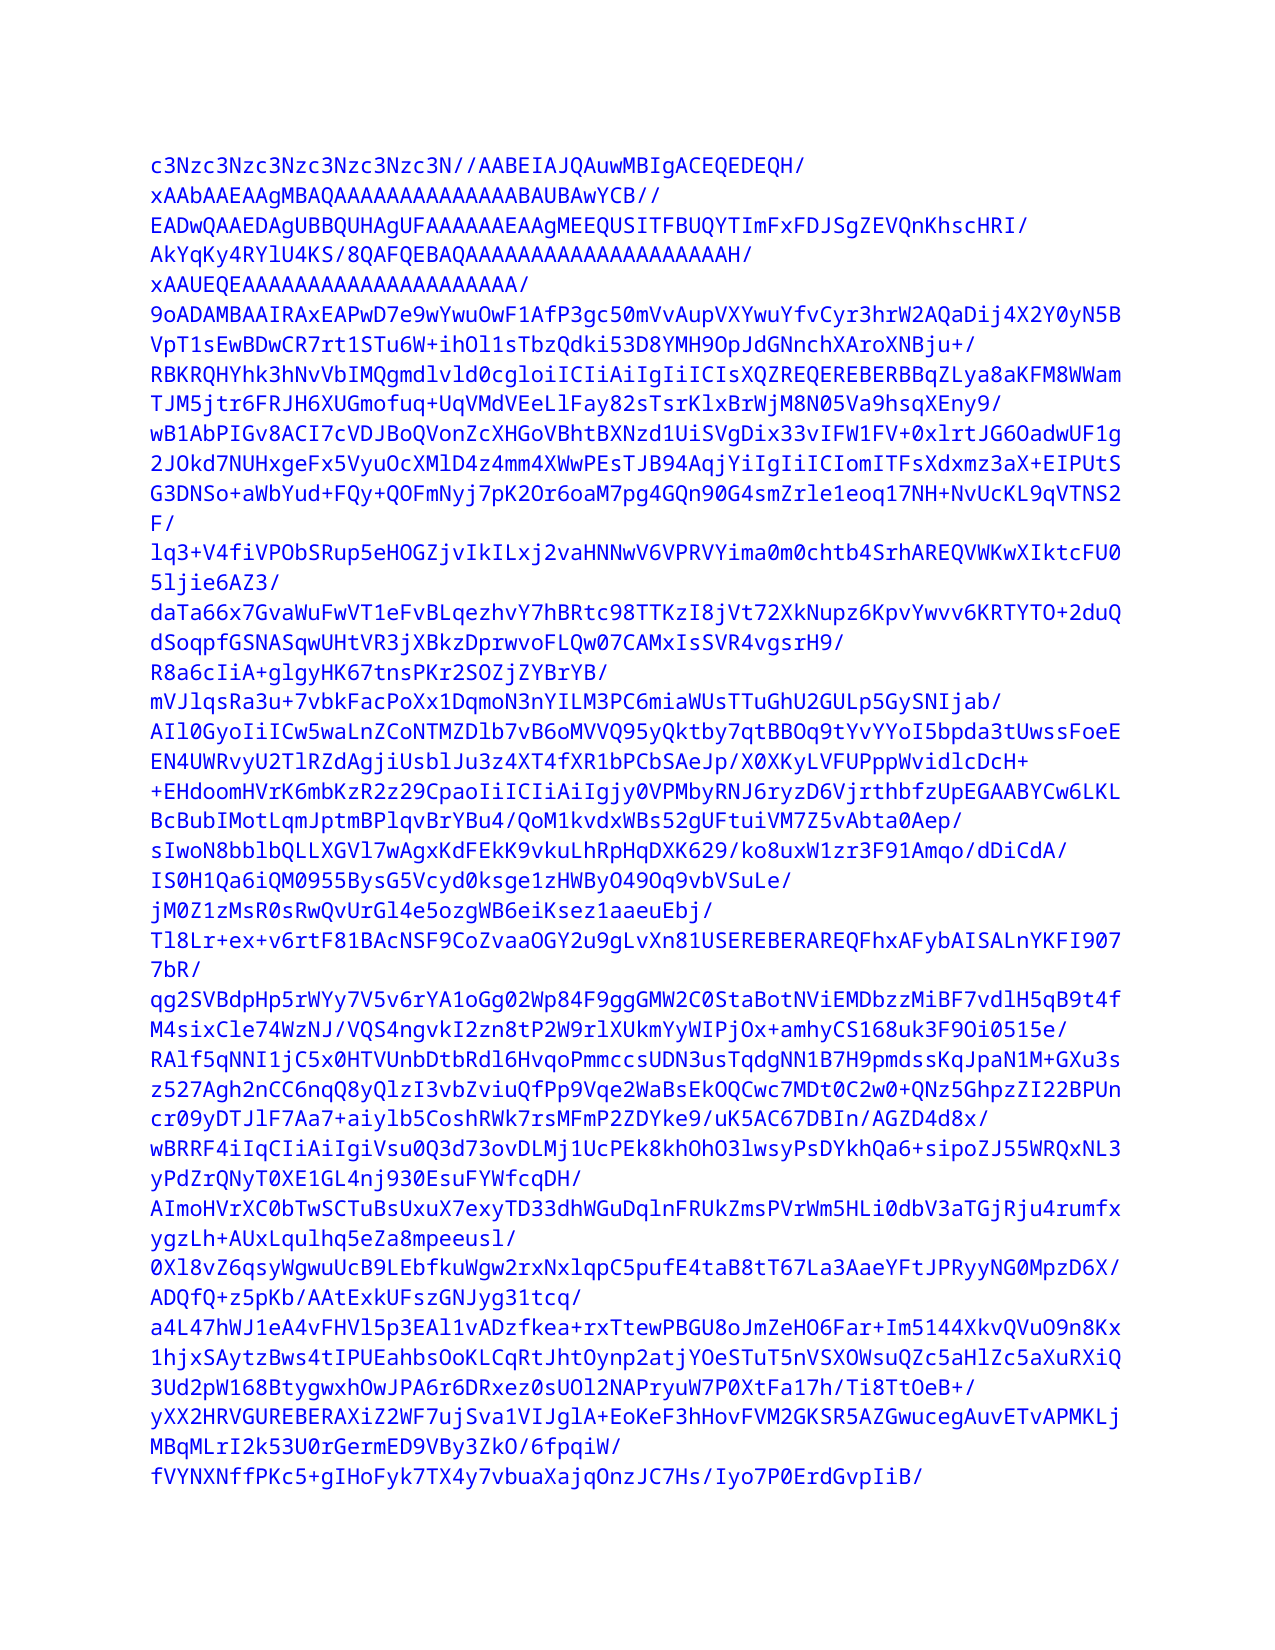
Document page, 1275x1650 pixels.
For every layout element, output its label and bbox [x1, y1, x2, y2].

text [150, 150, 1125, 1491]
